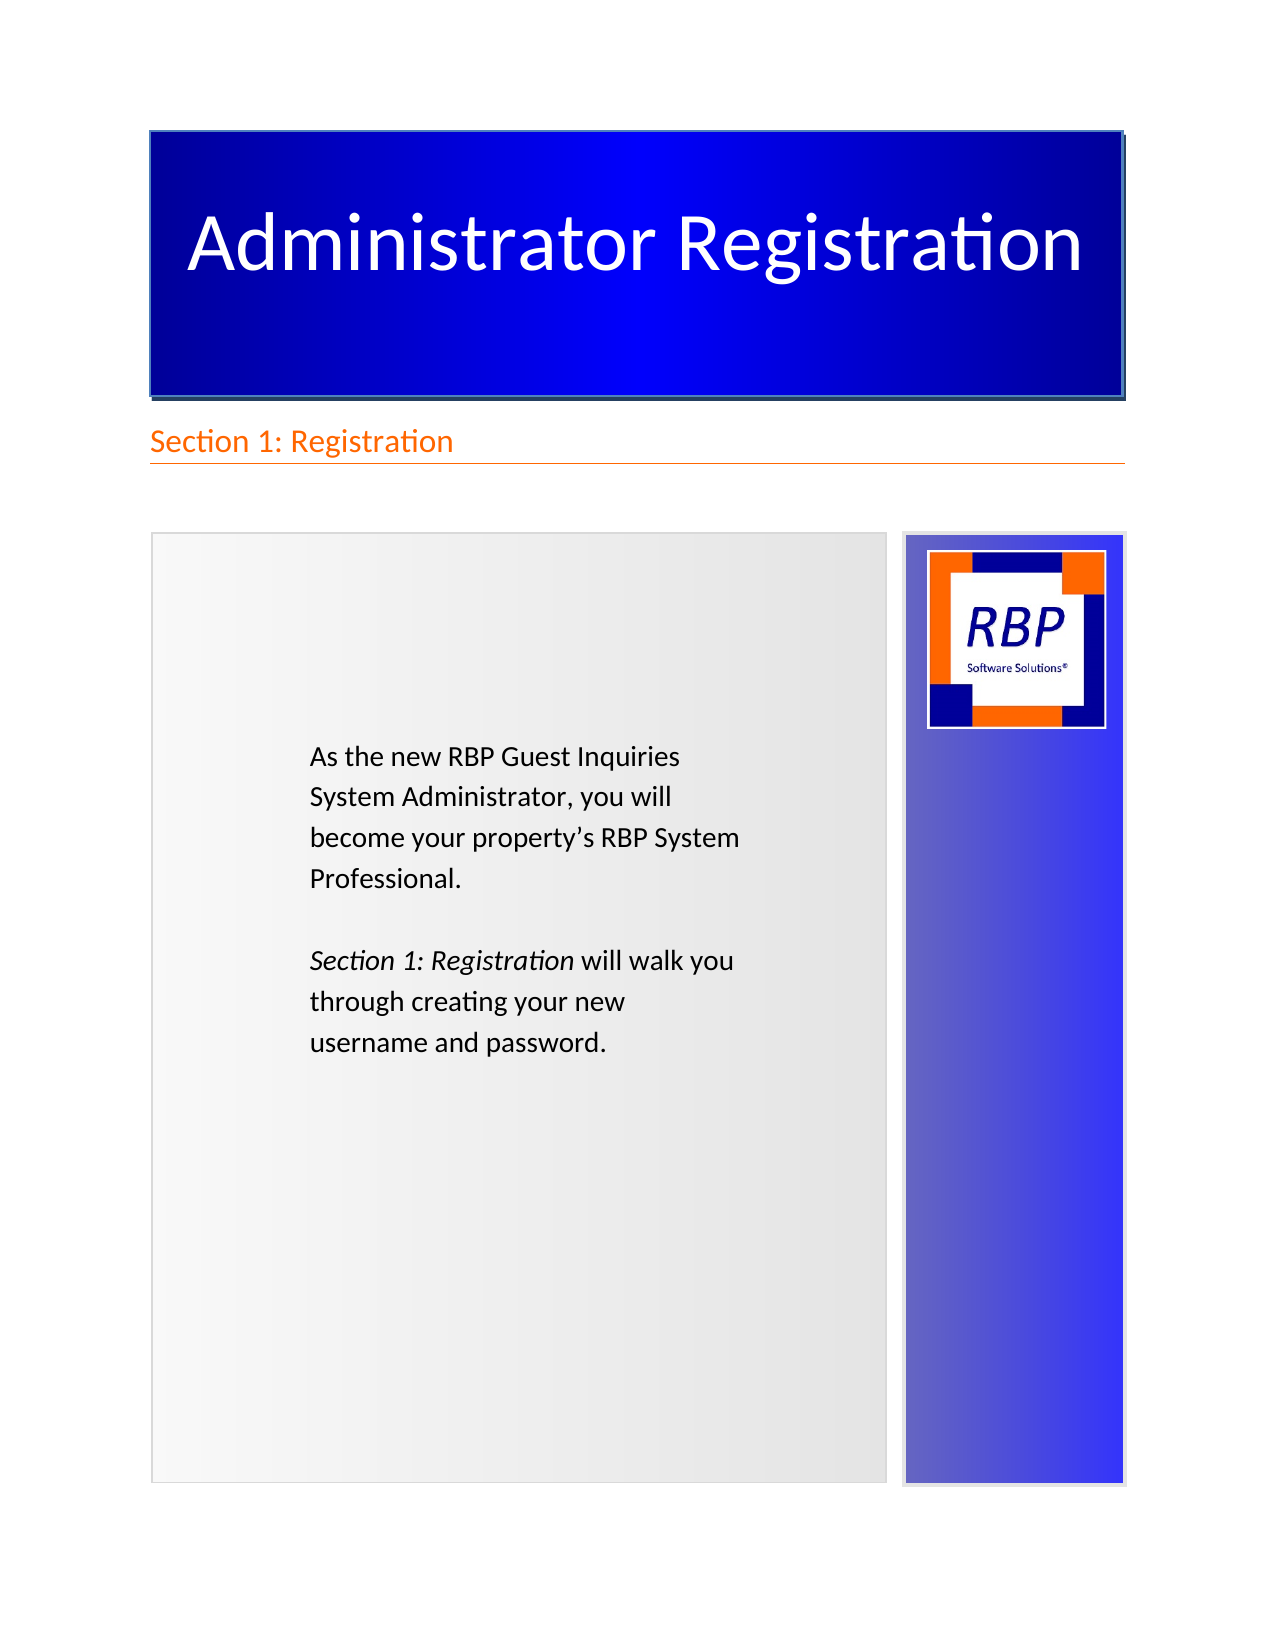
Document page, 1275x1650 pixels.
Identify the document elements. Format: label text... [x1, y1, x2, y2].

picture [927, 550, 1107, 729]
text Section 1: Registration [150, 420, 1125, 463]
